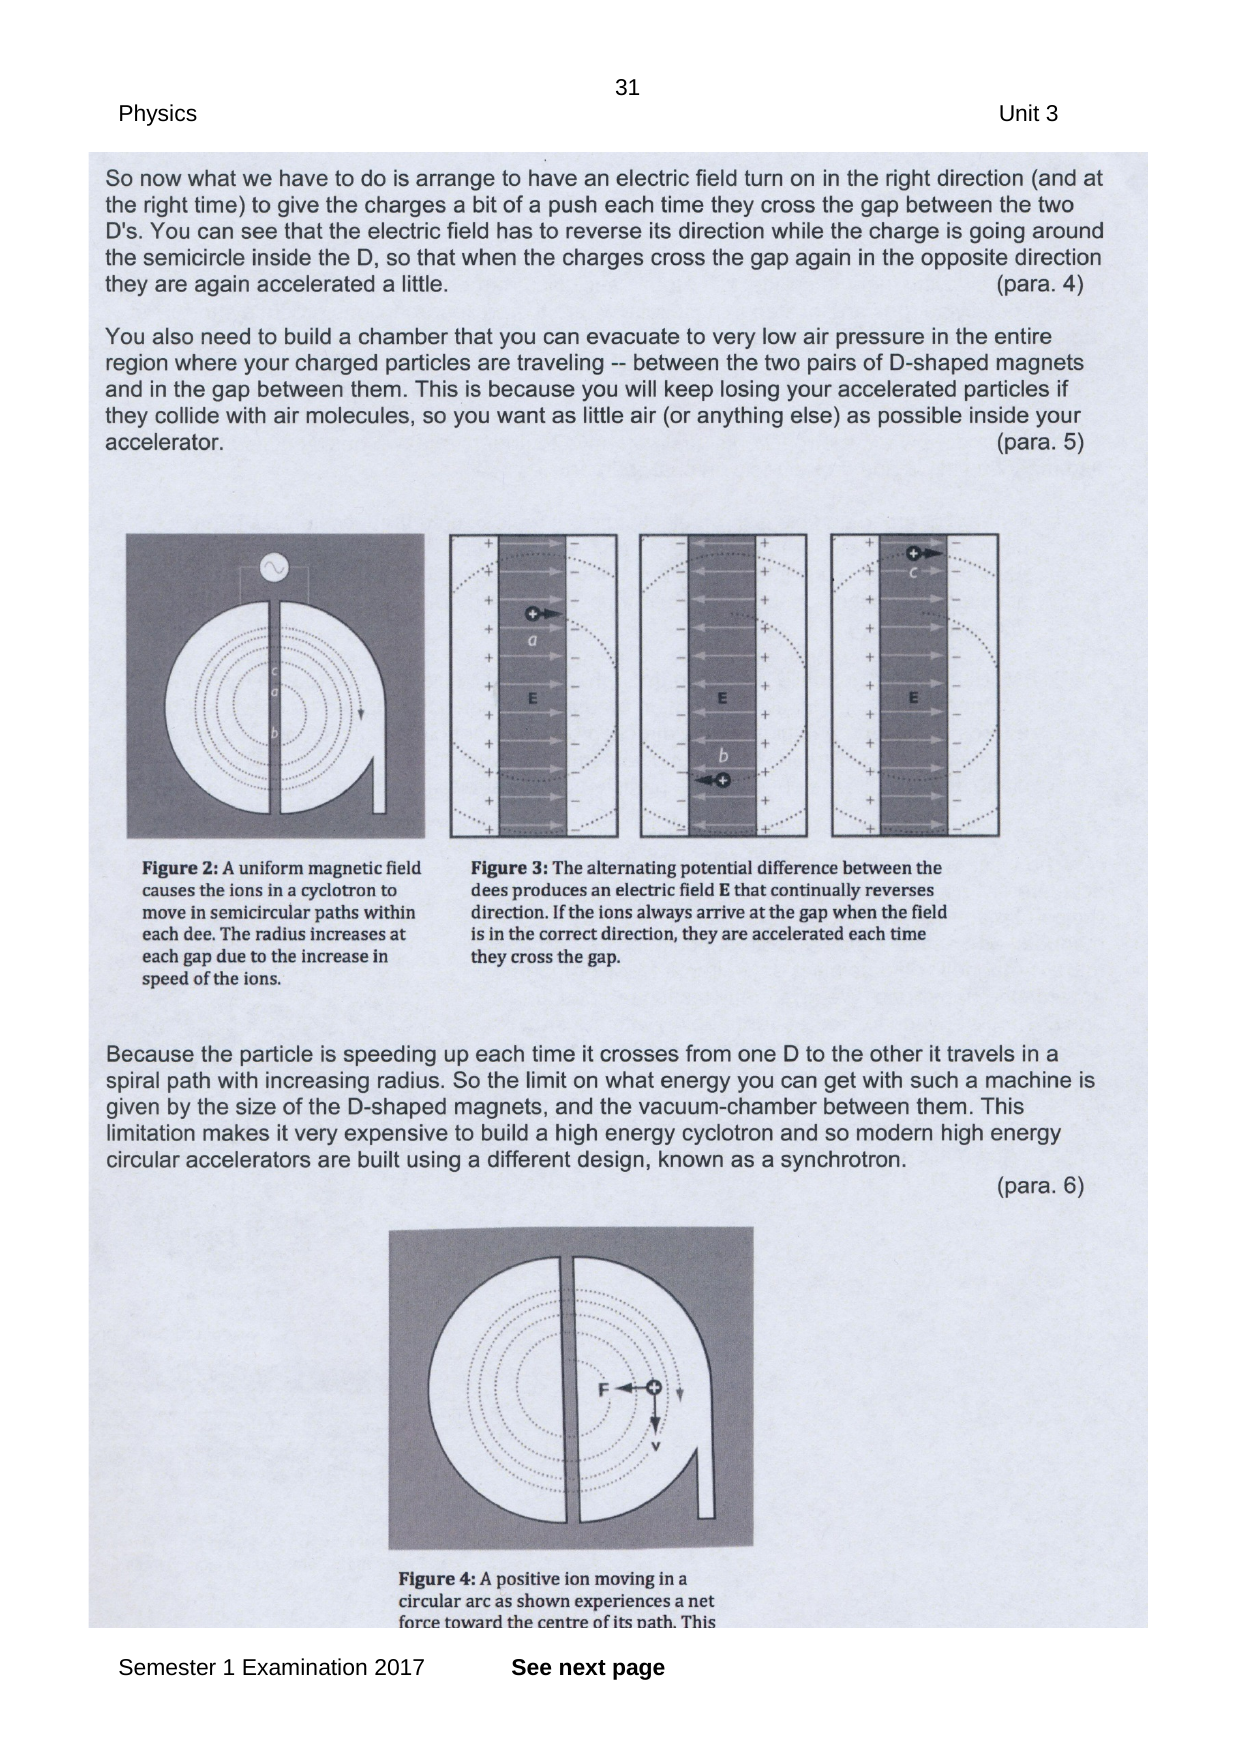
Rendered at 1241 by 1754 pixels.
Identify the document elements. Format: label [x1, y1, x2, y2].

picture [88, 152, 1148, 1628]
